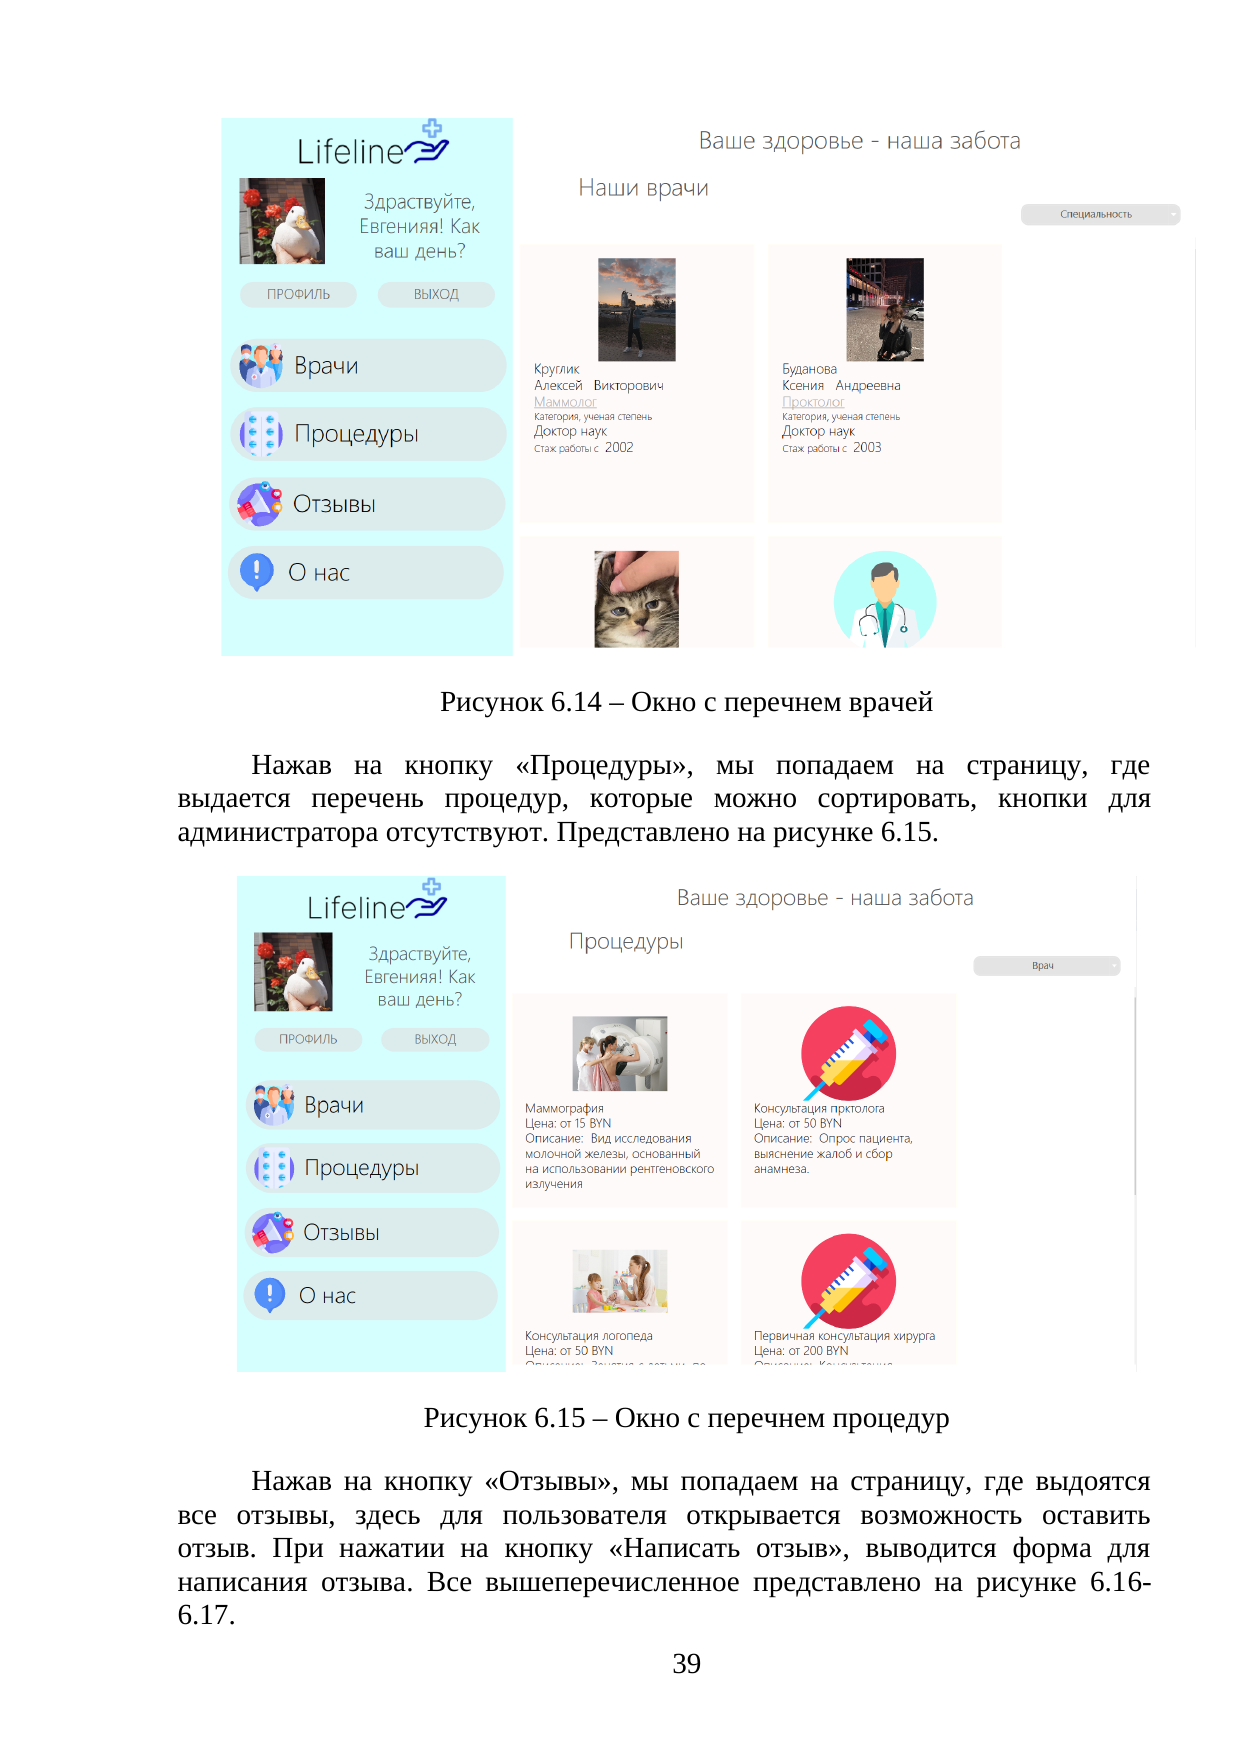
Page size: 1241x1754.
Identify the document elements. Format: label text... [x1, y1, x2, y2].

text Рисунок 6.15 – Окно с перечнем процедур [177, 1401, 1152, 1434]
text Нажав на кнопку «Процедуры», мы попадаем на страницу, где выдается перечень процедур, которые можно сортировать, кнопки для администратора отсутствуют. Представлено на рисунке 6.15. [177, 747, 1152, 848]
text Рисунок 6.14 – Окно с перечнем врачей [177, 684, 1152, 718]
picture [236, 876, 1137, 1372]
text Нажав на кнопку «Отзывы», мы попадаем на страницу, где выдоятся все отзывы, здесь для пользователя открывается возможность оставить отзыв. При нажатии на кнопку «Написать отзыв», выводится форма для написания отзыва. Все вышеперечисленное представлено на рисунке 6.16-6.17. [177, 1463, 1152, 1631]
picture [221, 118, 1196, 656]
